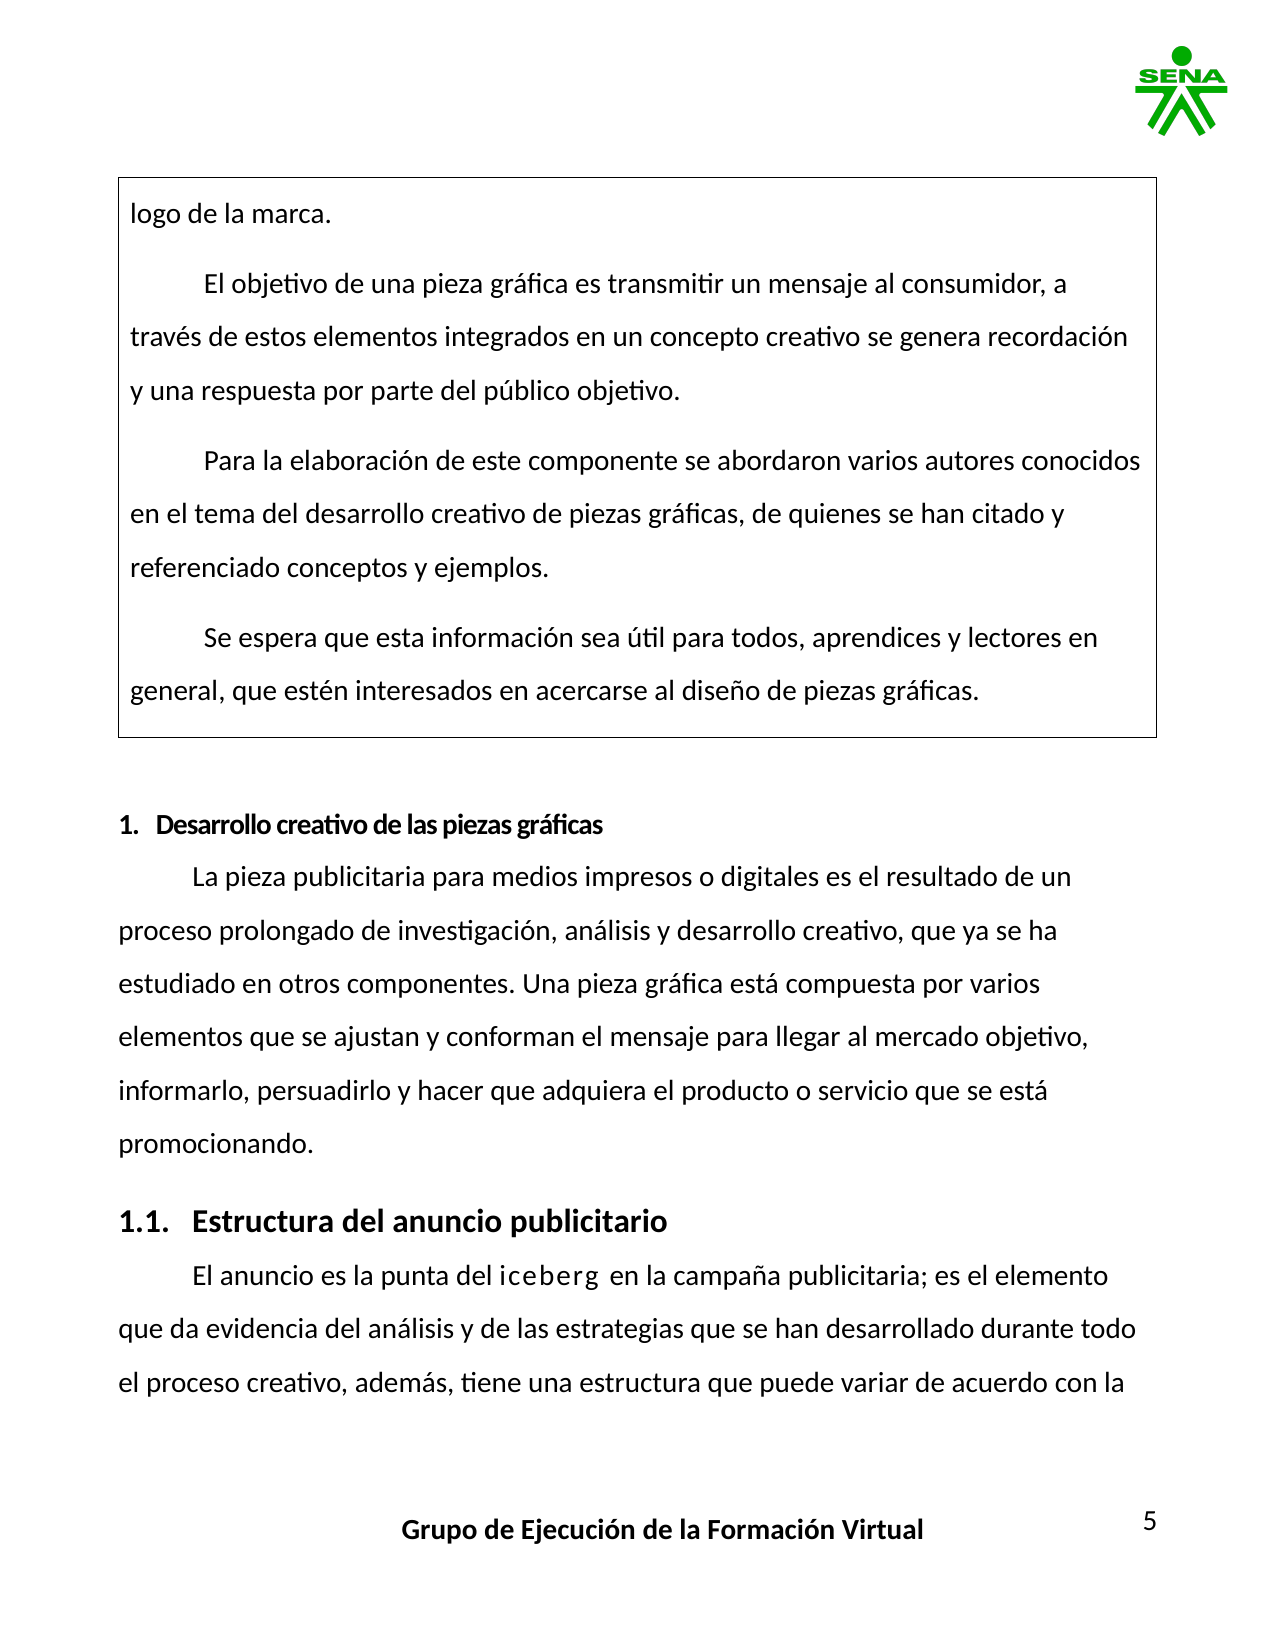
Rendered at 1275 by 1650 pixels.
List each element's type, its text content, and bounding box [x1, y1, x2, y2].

picture [1135, 46, 1228, 136]
subtitle Estructura del anuncio publicitario [118, 1199, 1157, 1240]
text La pieza publicitaria para medios impresos o digitales es el resultado de un proceso prolongado de investigación, análisis y desarrollo creativo, que ya se ha estudiado en otros componentes. Una pieza gráfica está compuesta por varios elementos que se ajustan y conforman el mensaje para llegar al mercado objetivo, informarlo, persuadirlo y hacer que adquiera el producto o servicio que se está promocionando. [118, 858, 1157, 1161]
subtitle Desarrollo creativo de las piezas gráficas [118, 806, 1157, 841]
